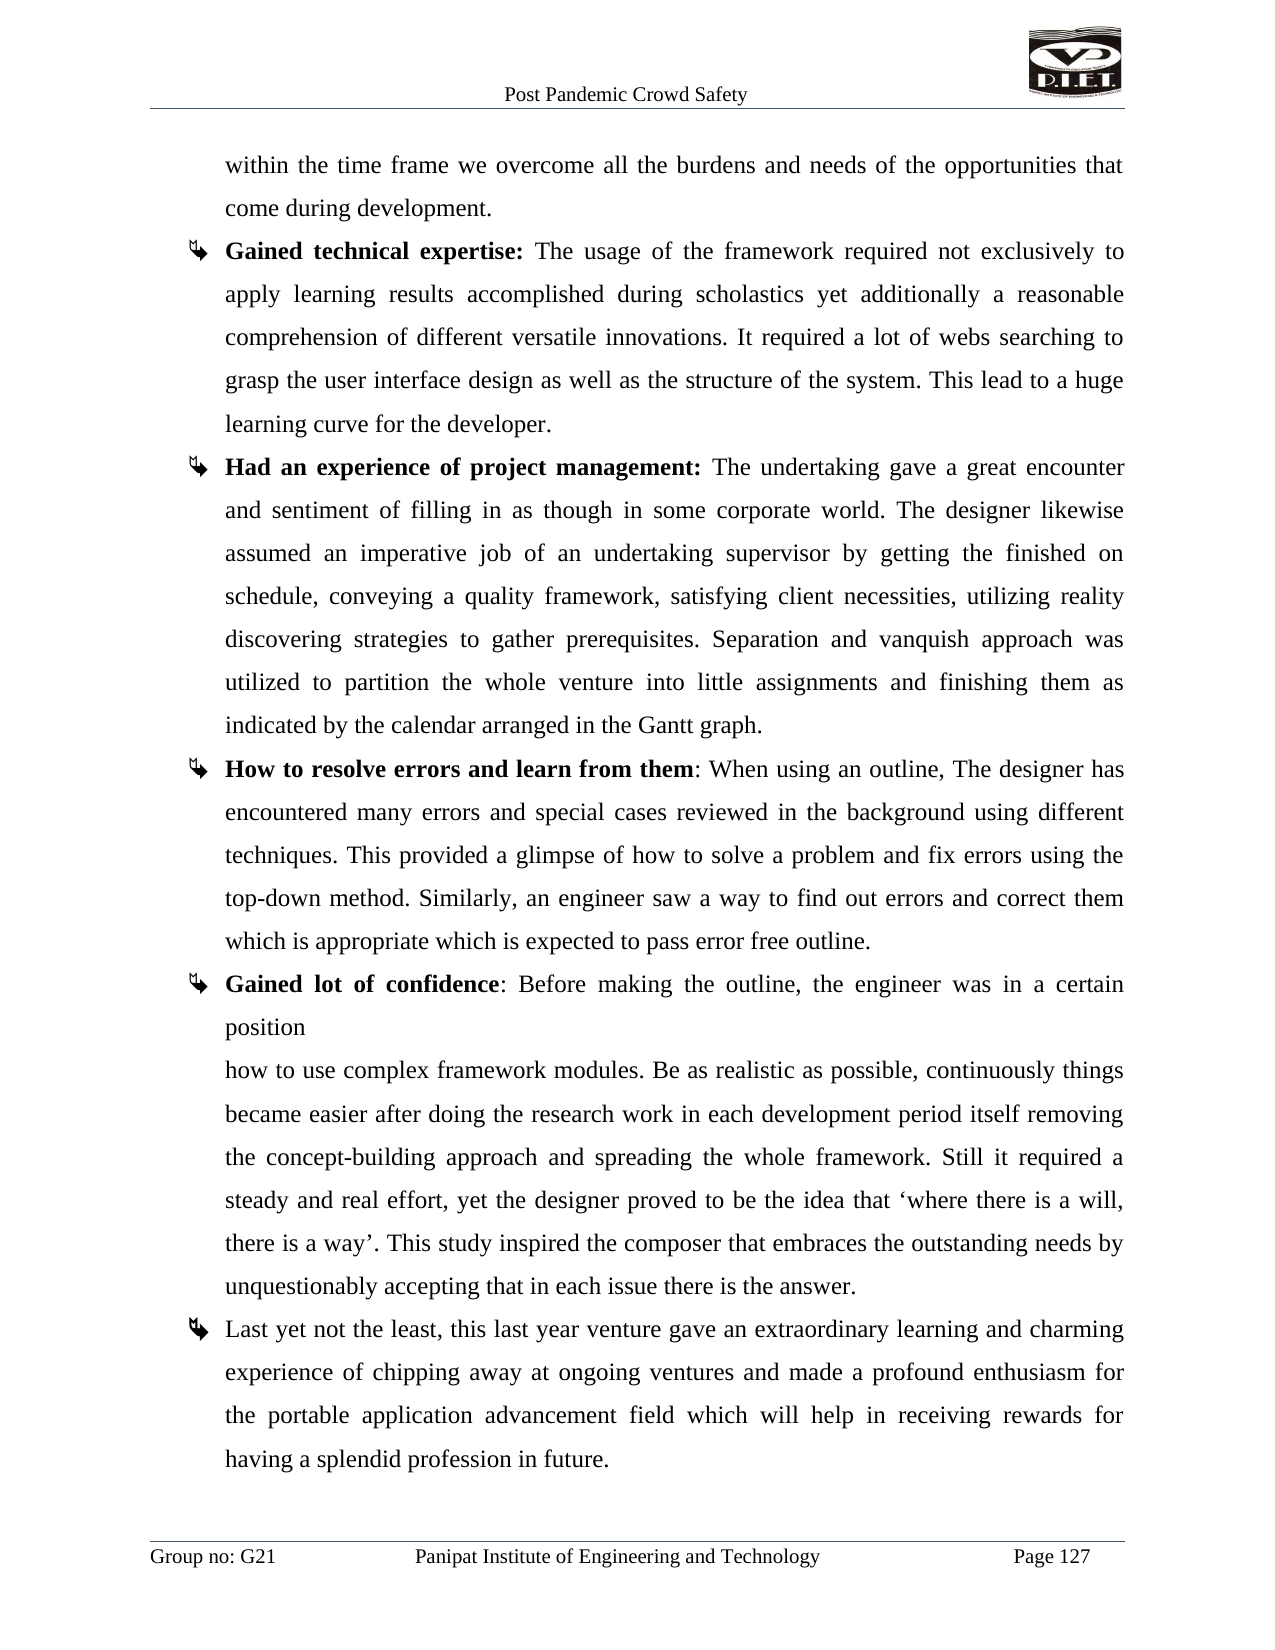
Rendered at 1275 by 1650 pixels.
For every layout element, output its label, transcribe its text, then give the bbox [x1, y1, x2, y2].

text how to use complex framework modules. Be as realistic as possible, continuously things became easier after doing the research work in each development period itself removing the concept-building approach and spreading the whole framework. Still it required a steady and real effort, yet the designer proved to be the idea that ‘where there is a will, there is a way’. This study inspired the composer that embraces the outstanding needs by unquestionably accepting that in each issue there is the answer. [225, 1056, 1125, 1300]
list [187, 150, 1125, 222]
list Last yet not the least, this last year venture gave an extraordinary learning and charming experience of chipping away at ongoing ventures and made a profound enthusiasm for the portable application advancement field which will help in receiving rewards for having a splendid profession in future. [187, 1314, 1125, 1472]
list Gained lot of confidence: Before making the outline, the engineer was in a certain position [187, 969, 1125, 1041]
picture [1029, 23, 1122, 101]
list Had an experience of project management: The undertaking gave a great encounter and sentiment of filling in as though in some corporate world. The designer likewise assumed an imperative job of an undertaking supervisor by getting the finished on schedule, conveying a quality framework, satisfying client necessities, utilizing reality discovering strategies to gather prerequisites. Separation and vanquish approach was utilized to partition the whole venture into little assignments and finishing them as indicated by the calendar arranged in the Gantt graph. [187, 452, 1125, 739]
list How to resolve errors and learn from them: When using an outline, The designer has encountered many errors and special cases reviewed in the background using different techniques. This provided a glimpse of how to solve a problem and fix errors using the top-down method. Similarly, an engineer saw a way to find out errors and correct them which is appropriate which is expected to pass error free outline. [187, 754, 1125, 955]
list Gained technical expertise: The usage of the framework required not exclusively to apply learning results accomplished during scholastics yet additionally a reasonable comprehension of different versatile innovations. It required a lot of webs searching to grasp the user interface design as well as the structure of the system. This lead to a huge learning curve for the developer. [187, 236, 1125, 437]
